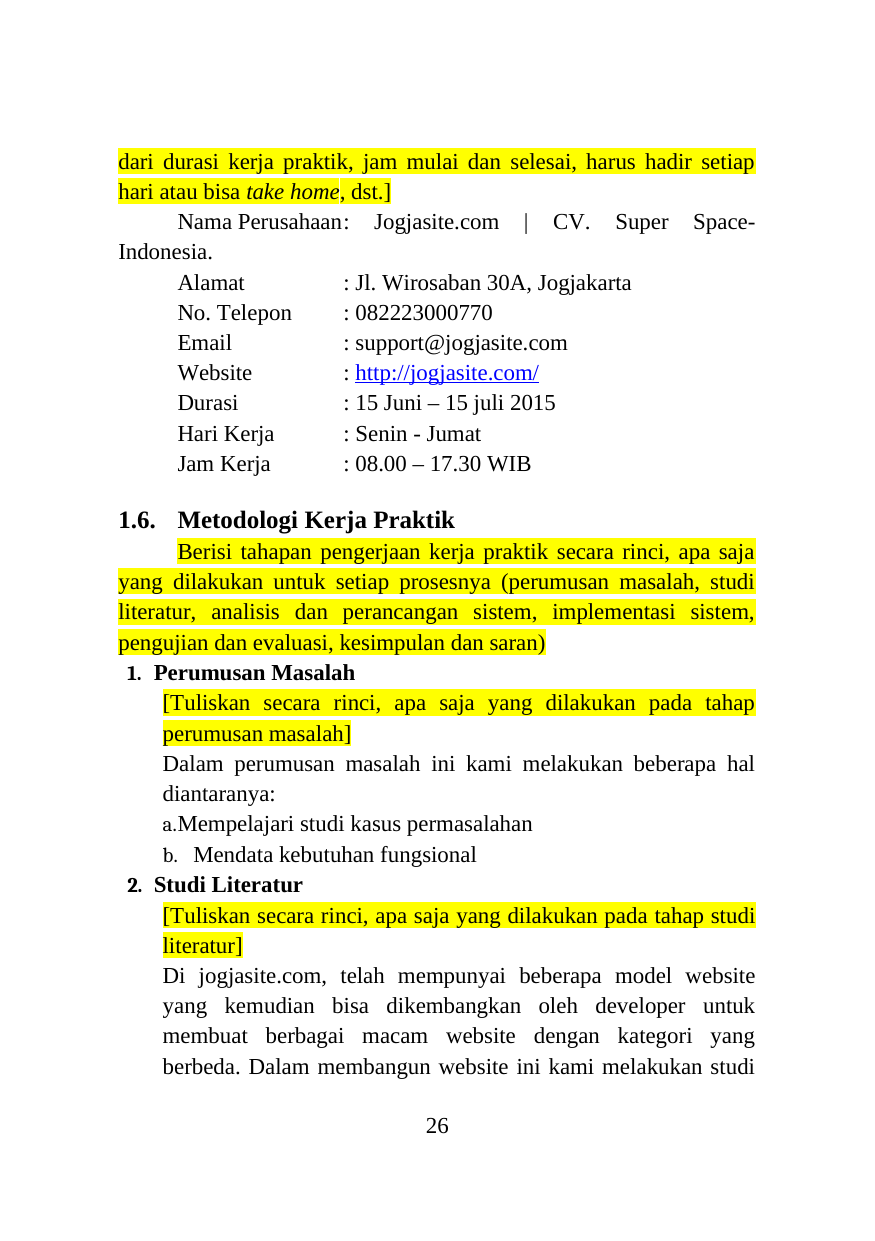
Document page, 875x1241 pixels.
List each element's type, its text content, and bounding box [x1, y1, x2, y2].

text Durasi : 15 Juni – 15 juli 2015 [118, 389, 756, 416]
list Studi Literatur [127, 871, 756, 898]
text Berisi tahapan pengerjaan kerja praktik secara rinci, apa saja yang dilakukan untuk setiap prosesnya (perumusan masalah, studi literatur, analisis dan perancangan sistem, implementasi sistem, pengujian dan evaluasi, kesimpulan dan saran) [118, 625, 756, 655]
text Dalam perumusan masalah ini kami melakukan beberapa hal diantaranya: [162, 750, 756, 806]
text [Tuliskan secara rinci, apa saja yang dilakukan pada tahap studi literatur] [162, 902, 756, 958]
text Jam Kerja : 08.00 – 17.30 WIB [118, 450, 756, 476]
text No. Telepon : 082223000770 [118, 299, 756, 325]
text Website : http://jogjasite.com/ [118, 359, 756, 386]
text Nama Perusahaan : Jogjasite.com | CV. Super Space-Indonesia. [118, 208, 756, 265]
text [Tuliskan secara rinci, apa saja yang dilakukan pada tahap perumusan masalah] [162, 689, 756, 746]
subtitle Metodologi Kerja Praktik [118, 505, 756, 534]
text Berisi tahapan pengerjaan kerja praktik secara rinci, apa saja yang dilakukan untuk setiap prosesnya (perumusan masalah, studi literatur, analisis dan perancangan sistem, implementasi sistem, pengujian dan evaluasi, kesimpulan dan saran) [118, 538, 756, 568]
list Mendata kebutuhan fungsional [162, 841, 756, 867]
list Mempelajari studi kasus permasalahan [162, 810, 756, 837]
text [118, 174, 756, 204]
text Hari Kerja : Senin - Jumat [118, 419, 756, 446]
text Alamat : Jl. Wirosaban 30A, Jogjakarta [118, 268, 756, 295]
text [162, 962, 756, 1079]
text Email : support@jogjasite.com [118, 329, 756, 355]
list Perumusan Masalah [127, 659, 756, 685]
